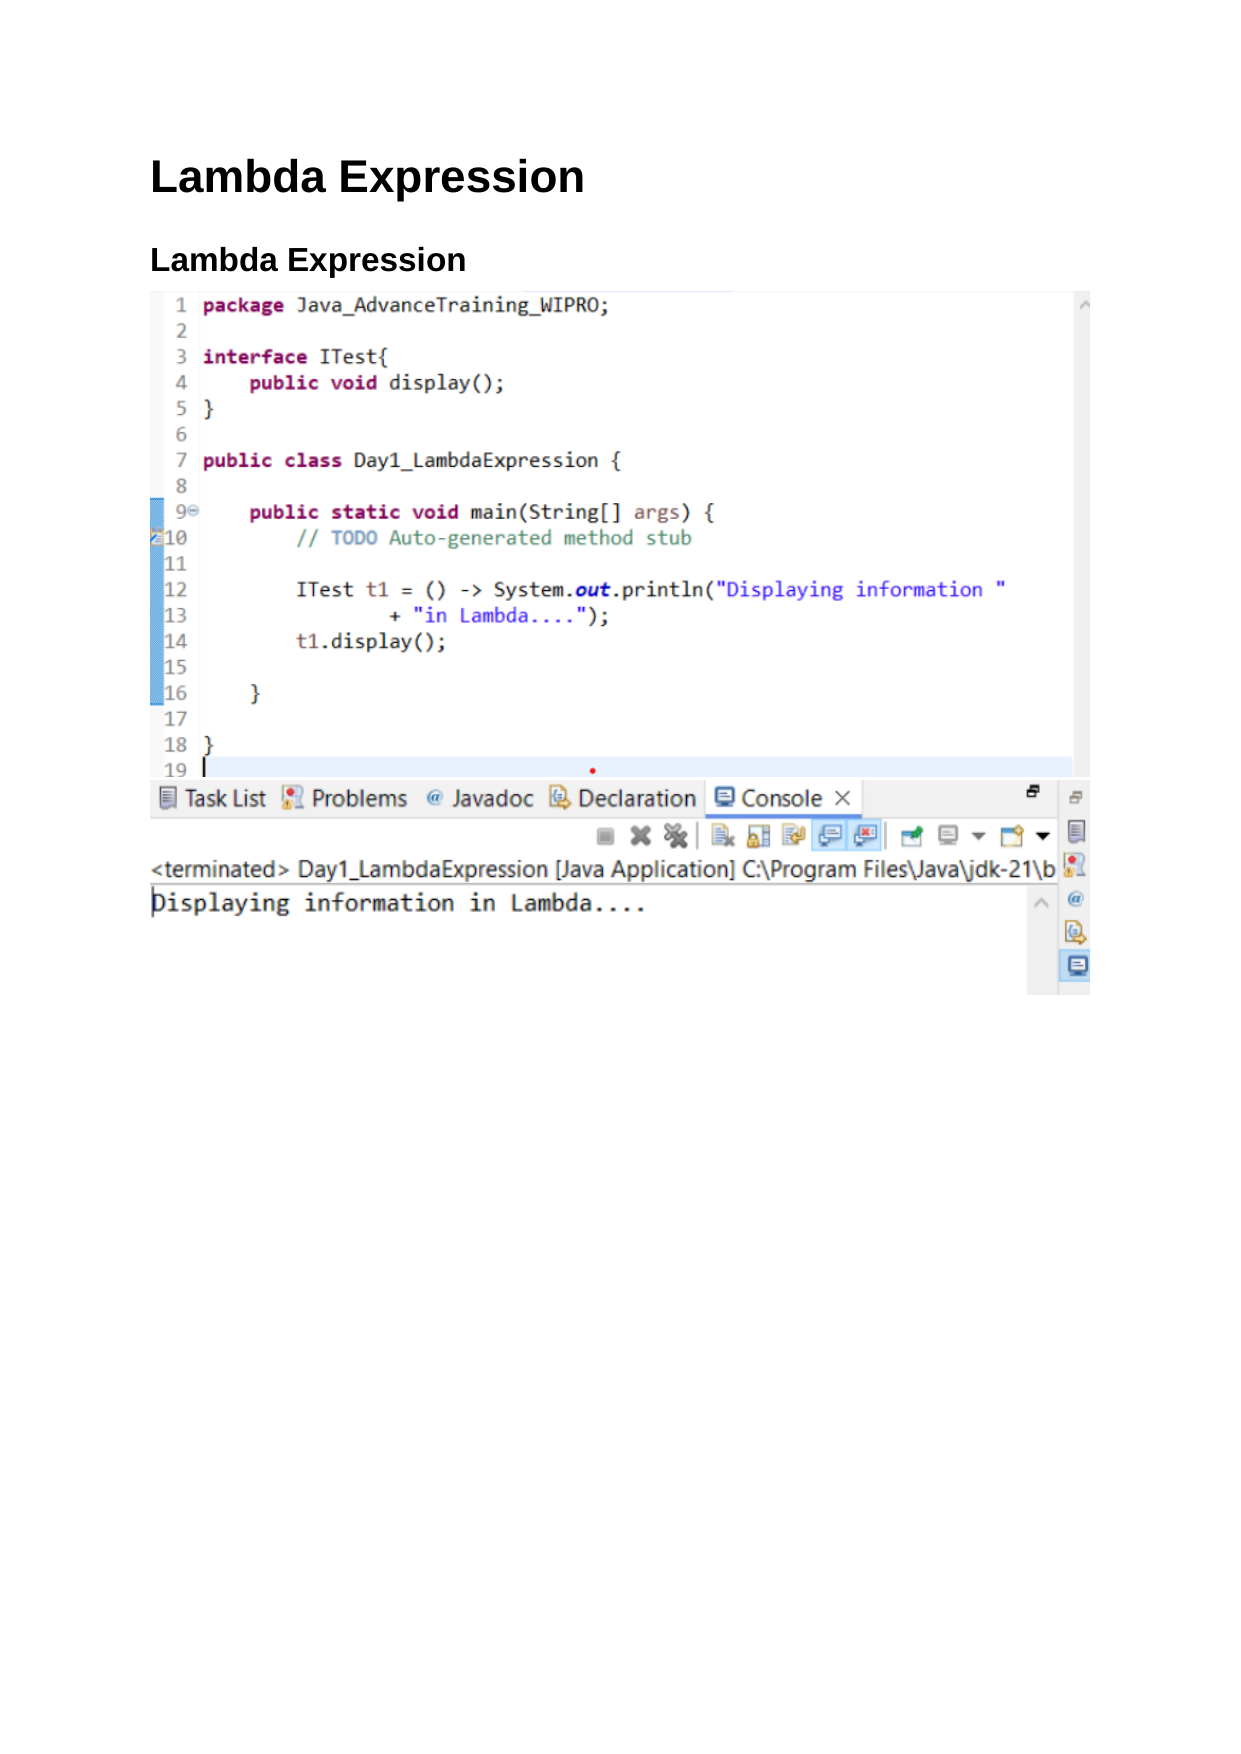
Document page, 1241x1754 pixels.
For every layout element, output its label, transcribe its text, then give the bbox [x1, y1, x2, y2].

subtitle Lambda Expression [150, 240, 1090, 279]
picture [150, 291, 1091, 777]
subtitle Lambda Expression [150, 150, 1090, 203]
picture [150, 780, 1091, 995]
